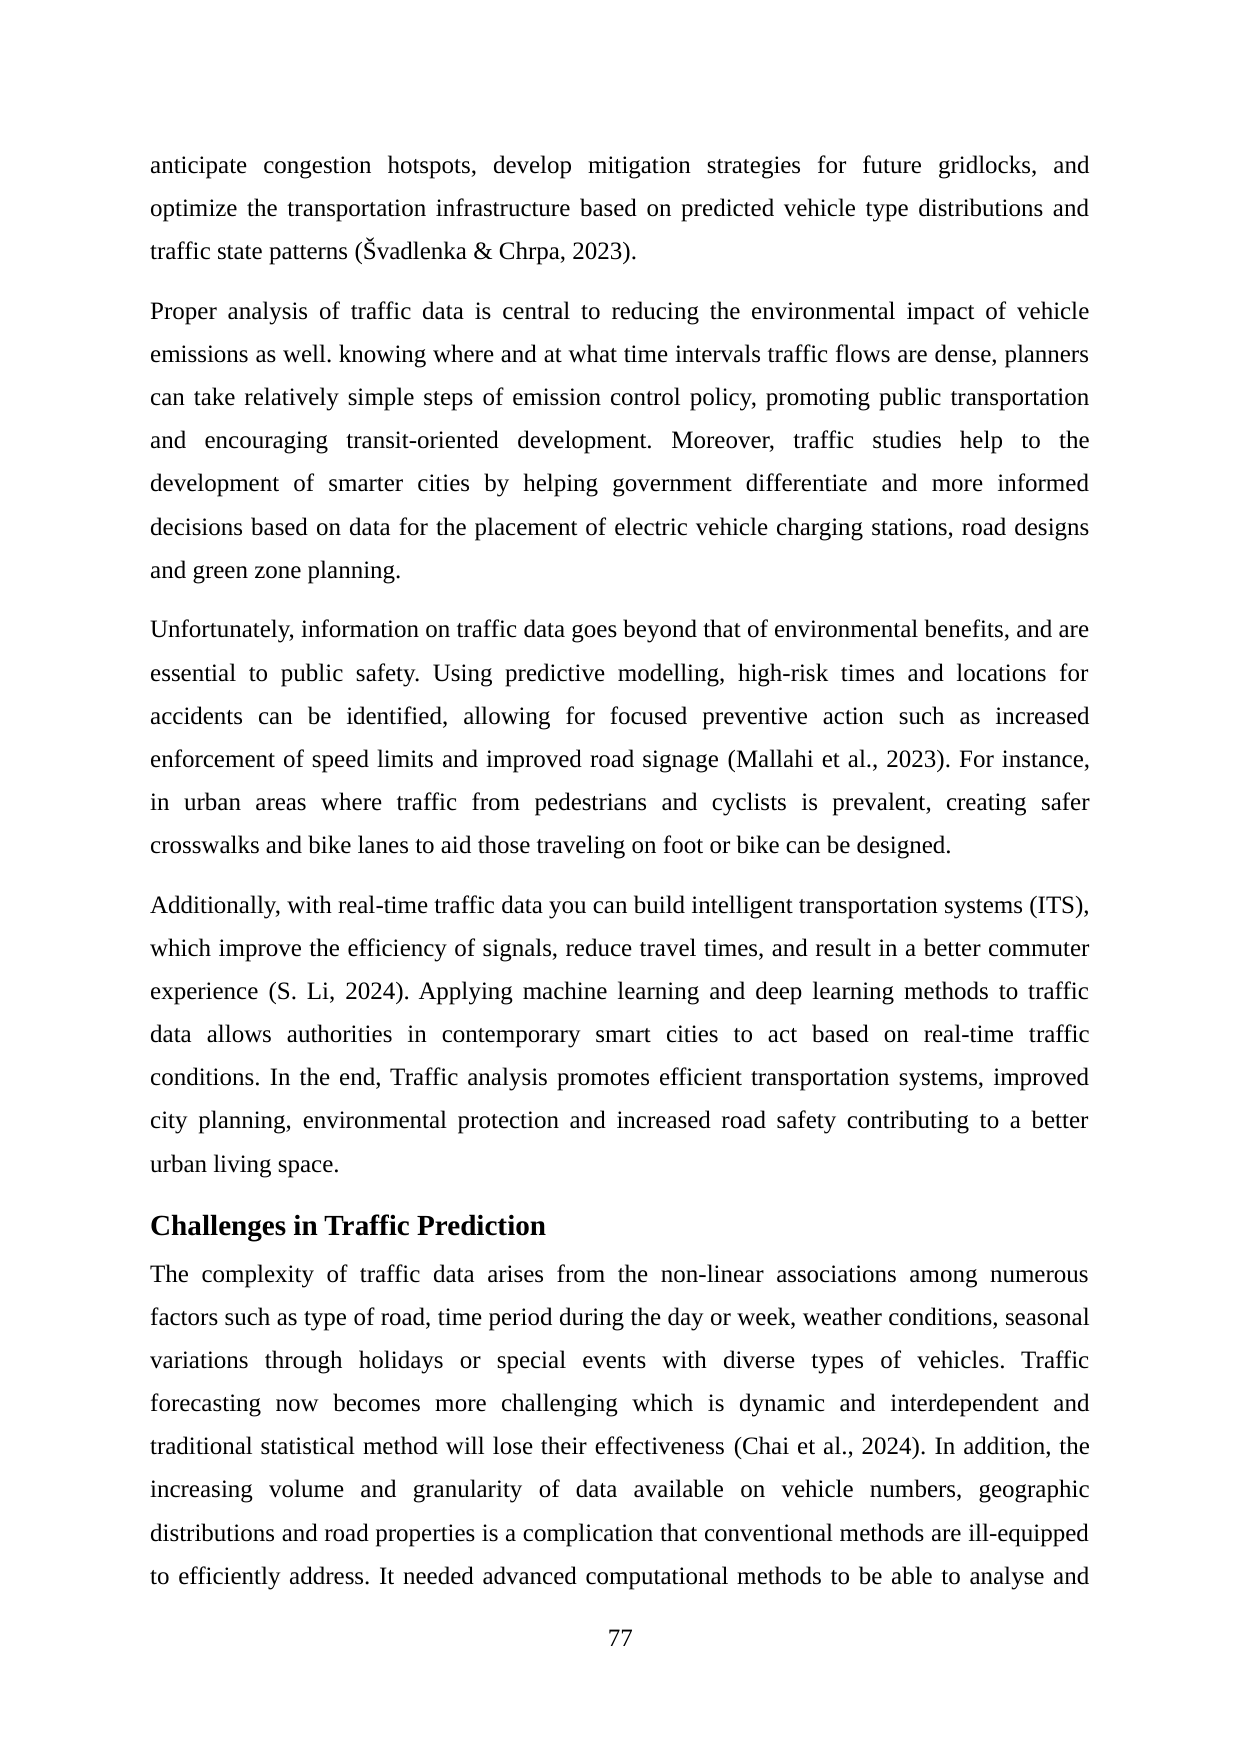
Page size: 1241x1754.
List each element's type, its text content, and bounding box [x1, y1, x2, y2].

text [150, 150, 1090, 265]
text Additionally, with real-time traffic data you can build intelligent transportation systems (ITS), which improve the efficiency of signals, reduce travel times, and result in a better commuter experience (S. Li, 2024). Applying machine learning and deep learning methods to traffic data allows authorities in contemporary smart cities to act based on real-time traffic conditions. In the end, Traffic analysis promotes efficient transportation systems, improved city planning, environmental protection and increased road safety contributing to a better urban living space. [150, 890, 1090, 1177]
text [150, 1259, 1090, 1589]
subtitle Challenges in Traffic Prediction [150, 1208, 1090, 1242]
text Unfortunately, information on traffic data goes beyond that of environmental benefits, and are essential to public safety. Using predictive modelling, high-risk times and locations for accidents can be identified, allowing for focused preventive action such as increased enforcement of speed limits and improved road signage (Mallahi et al., 2023). For instance, in urban areas where traffic from pedestrians and cyclists is prevalent, creating safer crosswalks and bike lanes to aid those traveling on foot or bike can be designed. [150, 614, 1090, 859]
text Proper analysis of traffic data is central to reducing the environmental impact of vehicle emissions as well. knowing where and at what time intervals traffic flows are dense, planners can take relatively simple steps of emission control policy, promoting public transportation and encouraging transit-oriented development. Moreover, traffic studies help to the development of smarter cities by helping government differentiate and more informed decisions based on data for the placement of electric vehicle charging stations, road designs and green zone planning. [150, 296, 1090, 583]
